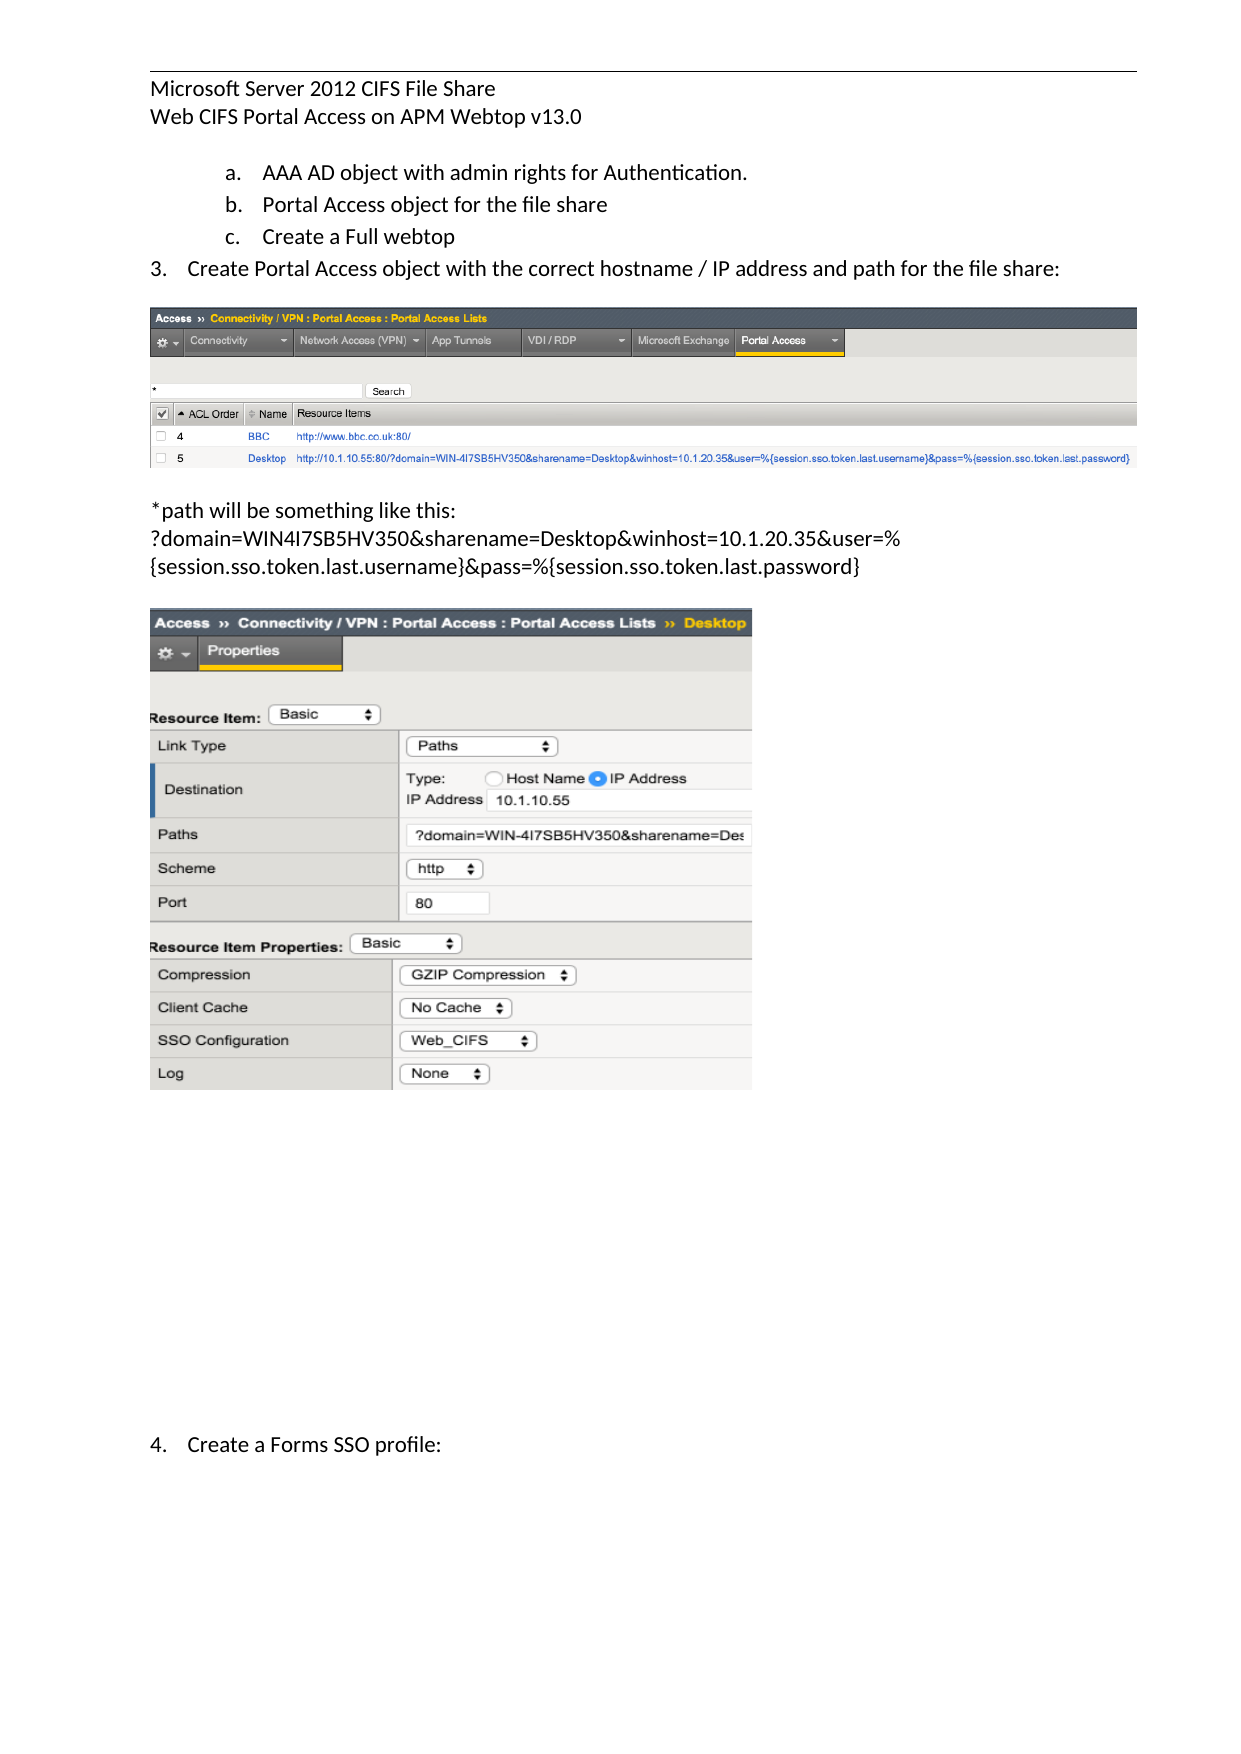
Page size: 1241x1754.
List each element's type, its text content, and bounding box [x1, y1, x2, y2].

text *path will be something like this: [150, 496, 1137, 524]
list Portal Access object for the file share [225, 190, 1137, 218]
list Create Portal Access object with the correct hostname / IP address and path for the file share: [150, 254, 1137, 282]
list Create a Full webtop [225, 222, 1137, 250]
list Create a Forms SSO profile: [150, 1430, 1137, 1458]
text ?domain=WIN4I7SB5HV350&sharename=Desktop&winhost=10.1.20.35&user=%{session.sso.token.last.username}&pass=%{session.sso.token.last.password} [150, 524, 1137, 580]
list AAA AD object with admin rights for Authentication. [225, 158, 1137, 186]
picture [150, 608, 753, 1090]
picture [150, 307, 1137, 468]
